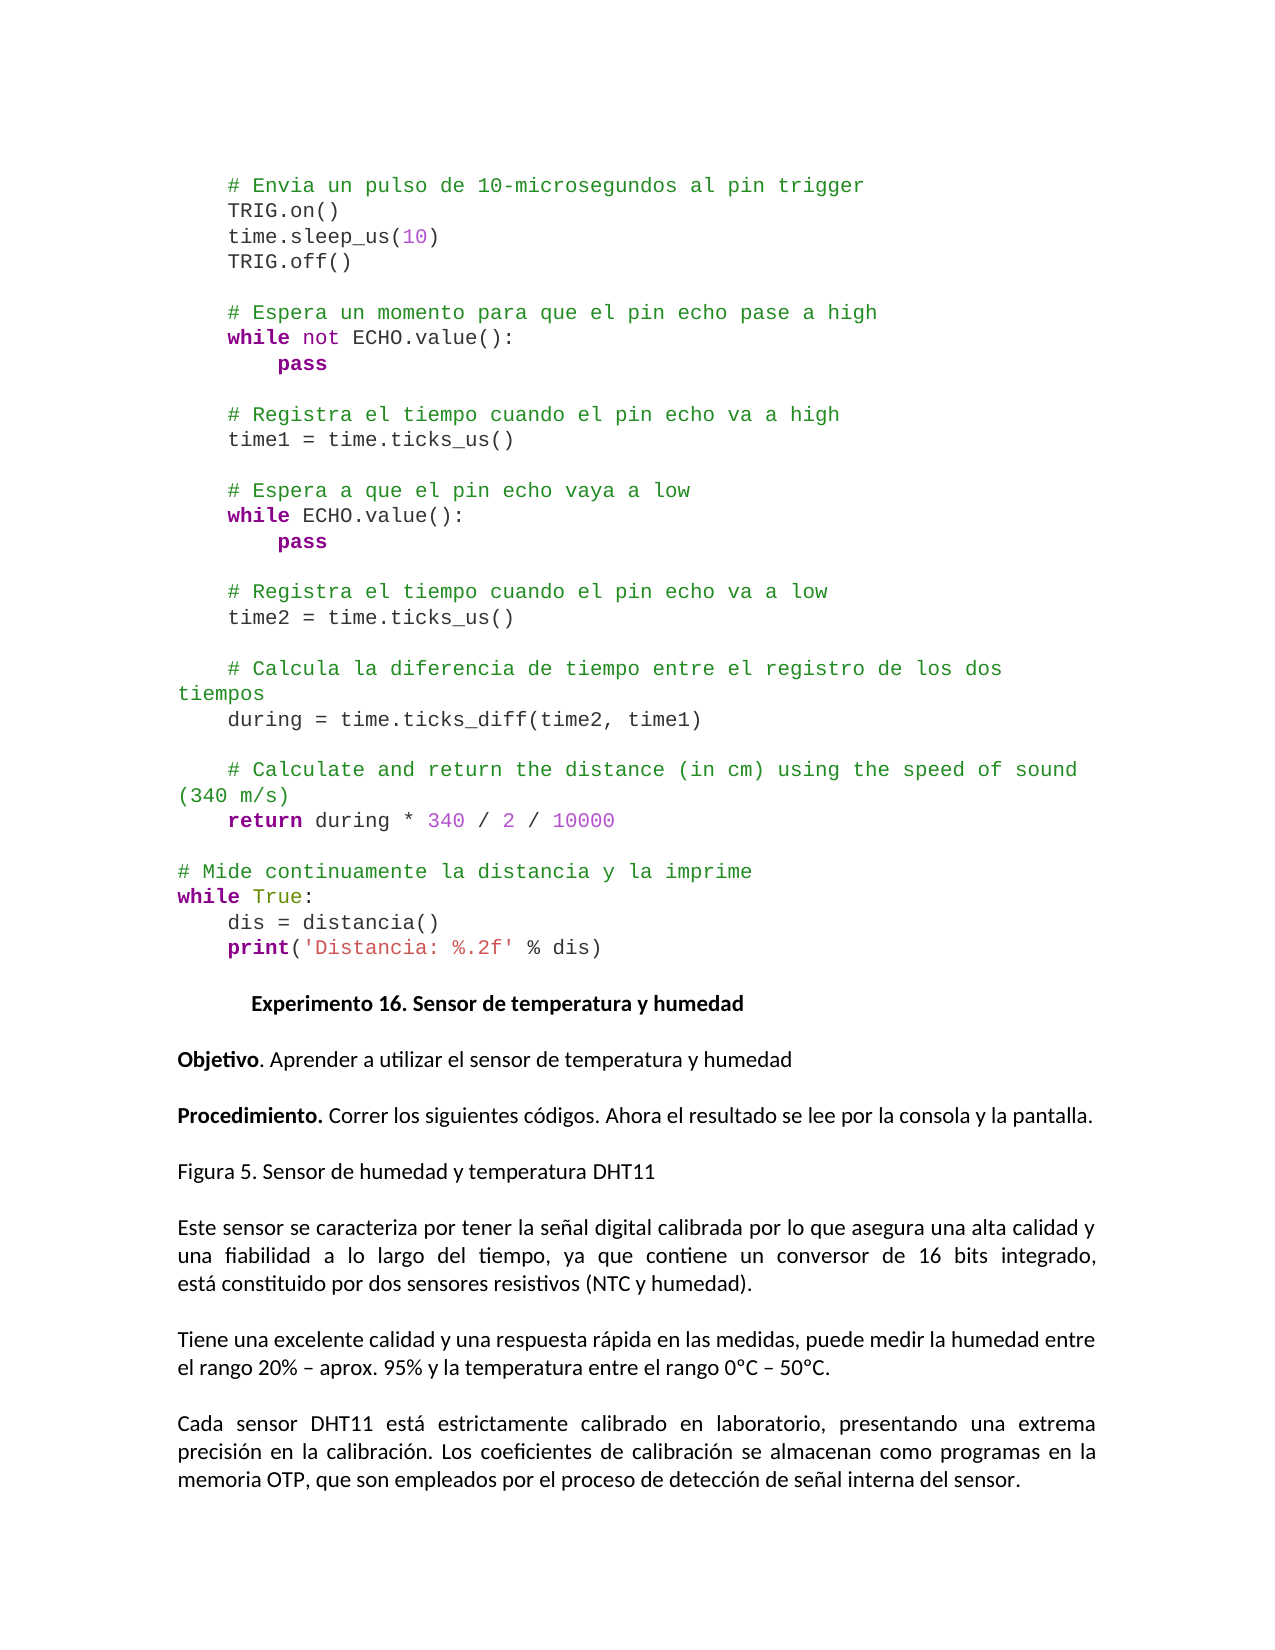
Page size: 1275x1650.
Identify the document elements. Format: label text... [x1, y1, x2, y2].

text # Registra el tiempo cuando el pin echo va a high [177, 402, 1098, 427]
text dis = distancia() [177, 910, 1098, 936]
text pass [177, 351, 1098, 376]
text while not ECHO.value(): [177, 326, 1098, 351]
text TRIG.off() [177, 249, 1098, 275]
subtitle Experimento 16. Sensor de temperatura y humedad [177, 989, 1098, 1017]
text while True: [177, 885, 1098, 910]
text Tiene una excelente calidad y una respuesta rápida en las medidas, puede medir la humedad entre el rango 20% – aprox. 95% y la temperatura entre el rango 0ºC – 50ºC. [177, 1325, 1098, 1381]
text # Registra el tiempo cuando el pin echo va a low [177, 580, 1098, 605]
text return during * 340 / 2 / 10000 [177, 808, 1098, 834]
text # Espera a que el pin echo vaya a low [177, 478, 1098, 503]
text # Envia un pulso de 10-microsegundos al pin trigger [177, 173, 1098, 198]
text time2 = time.ticks_us() [177, 605, 1098, 631]
text TRIG.on() [177, 198, 1098, 224]
text while ECHO.value(): [177, 503, 1098, 529]
text time.sleep_us(10) [177, 224, 1098, 249]
text during = time.ticks_diff(time2, time1) [177, 707, 1098, 732]
text # Espera un momento para que el pin echo pase a high [177, 300, 1098, 326]
text print('Distancia: %.2f' % dis) [177, 936, 1098, 961]
text Cada sensor DHT11 está estrictamente calibrado en laboratorio, presentando una extrema precisión en la calibración. Los coeficientes de calibración se almacenan como programas en la memoria OTP, que son empleados por el proceso de detección de señal interna del sensor. [177, 1409, 1098, 1493]
text Este sensor se caracteriza por tener la señal digital calibrada por lo que asegura una alta calidad y una fiabilidad a lo largo del tiempo, ya que contiene un conversor de 16 bits integrado, está constituido por dos sensores resistivos (NTC y humedad). [177, 1213, 1098, 1297]
text # Mide continuamente la distancia y la imprime [177, 859, 1098, 885]
text time1 = time.ticks_us() [177, 427, 1098, 453]
text Objetivo. Aprender a utilizar el sensor de temperatura y humedad [177, 1045, 1098, 1073]
text Procedimiento. Correr los siguientes códigos. Ahora el resultado se lee por la consola y la pantalla. [177, 1101, 1098, 1129]
text pass [177, 529, 1098, 554]
text Figura 5. Sensor de humedad y temperatura DHT11 [177, 1157, 1098, 1185]
text # Calculate and return the distance (in cm) using the speed of sound (340 m/s) [177, 758, 1098, 808]
text # Calcula la diferencia de tiempo entre el registro de los dos tiempos [177, 656, 1098, 707]
